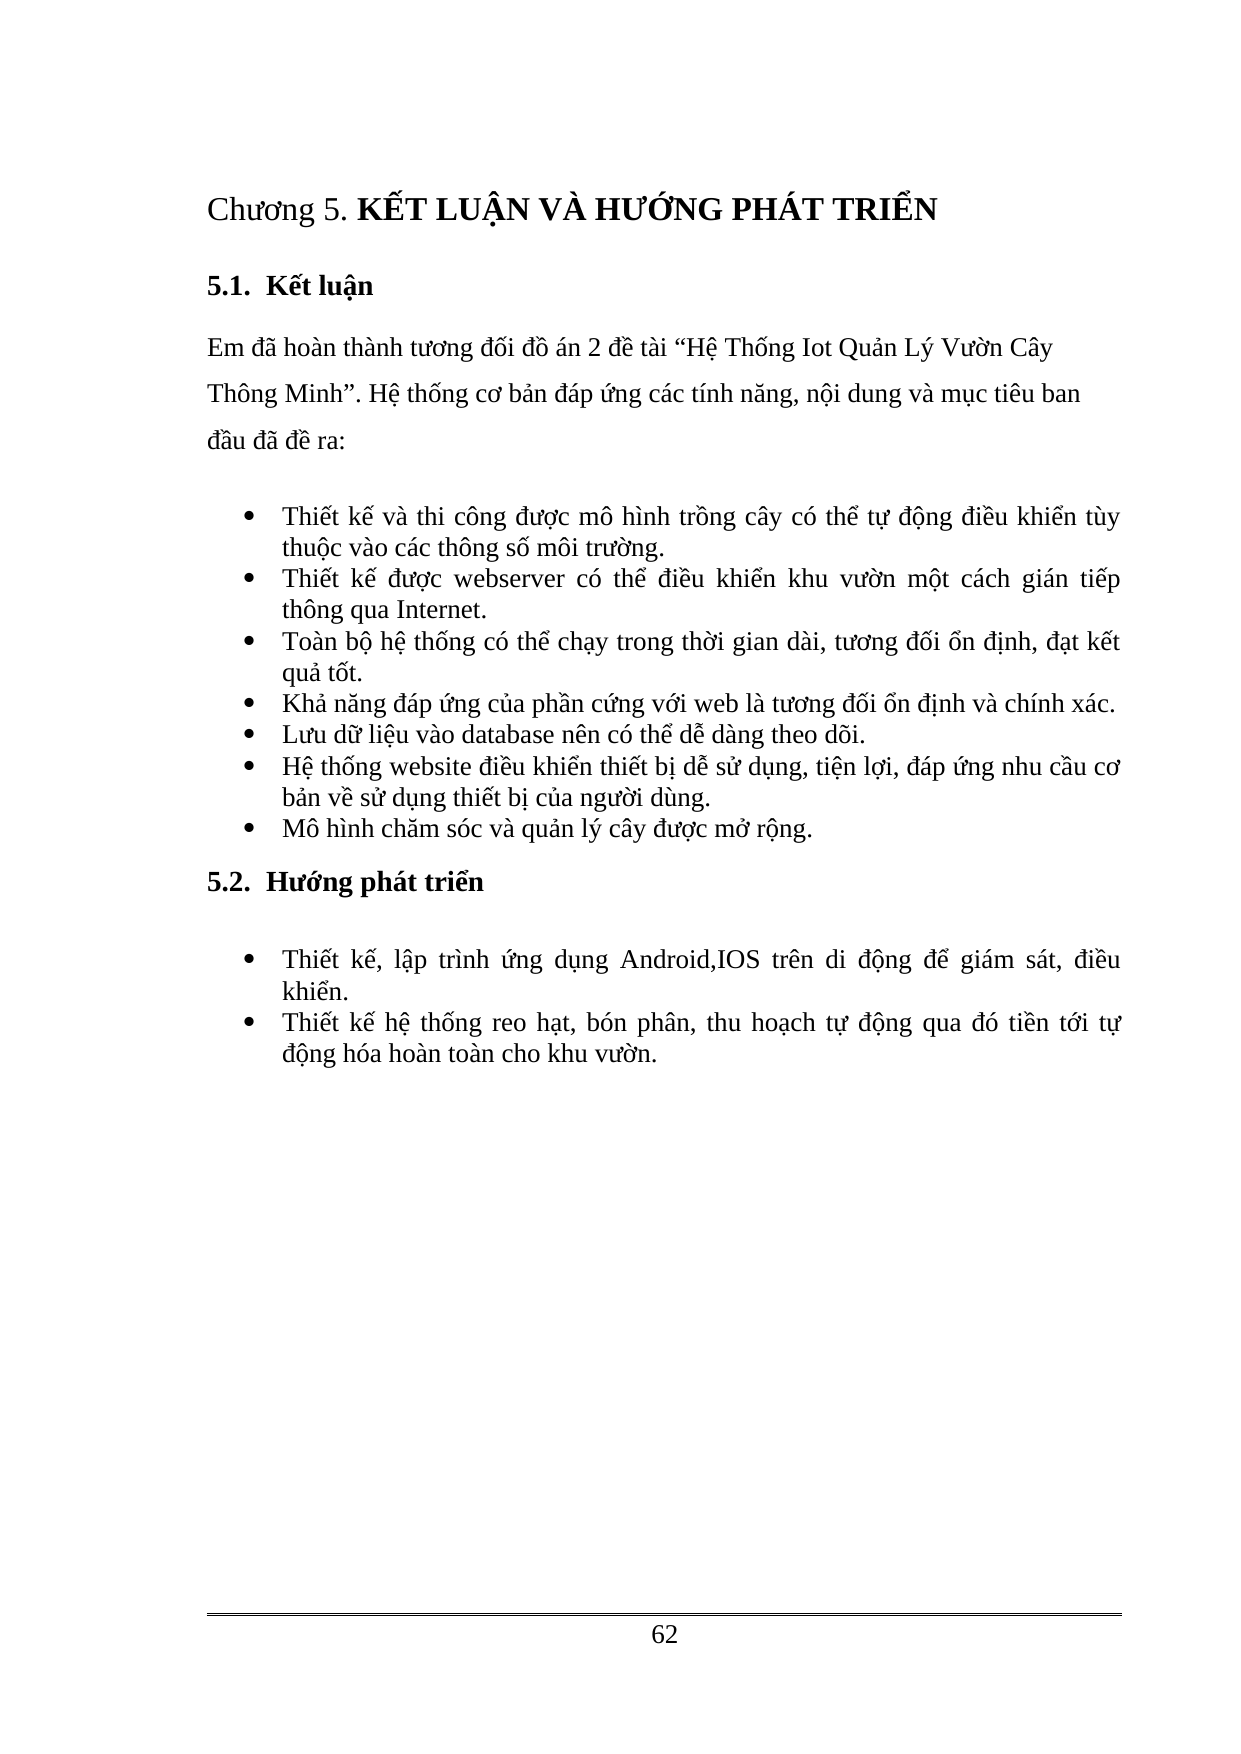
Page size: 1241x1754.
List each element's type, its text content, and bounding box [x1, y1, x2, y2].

list Toàn bộ hệ thống có thể chạy trong thời gian dài, tương đối ổn định, đạt kết quả tốt. [244, 625, 1122, 687]
list Lưu dữ liệu vào database nên có thể dễ dàng theo dõi. [244, 718, 1122, 750]
subtitle Hướng phát triển [207, 864, 1122, 898]
list Thiết kế, lập trình ứng dụng Android,IOS trên di động để giám sát, điều khiển. [244, 944, 1122, 1006]
list Mô hình chăm sóc và quản lý cây được mở rộng. [244, 812, 1122, 843]
list Khả năng đáp ứng của phần cứng với web là tương đối ổn định và chính xác. [244, 687, 1122, 718]
text Em đã hoàn thành tương đối đồ án 2 đề tài “Hệ Thống Iot Quản Lý Vườn Cây Thông Minh”. Hệ thống cơ bản đáp ứng các tính năng, nội dung và mục tiêu ban đầu đã đề ra: [207, 331, 1122, 455]
subtitle Kết luận [207, 268, 1122, 302]
list Thiết kế hệ thống reo hạt, bón phân, thu hoạch tự động qua đó tiền tới tự động hóa hoàn toàn cho khu vườn. [244, 1006, 1122, 1068]
list Hệ thống website điều khiển thiết bị dễ sử dụng, tiện lợi, đáp ứng nhu cầu cơ bản về sử dụng thiết bị của người dùng. [244, 750, 1122, 812]
subtitle KẾT LUẬN VÀ HƯỚNG PHÁT TRIỂN [207, 190, 1122, 228]
list Thiết kế được webserver có thể điều khiển khu vườn một cách gián tiếp thông qua Internet. [244, 562, 1122, 625]
list Thiết kế và thi công được mô hình trồng cây có thể tự động điều khiển tùy thuộc vào các thông số môi trường. [244, 500, 1122, 562]
